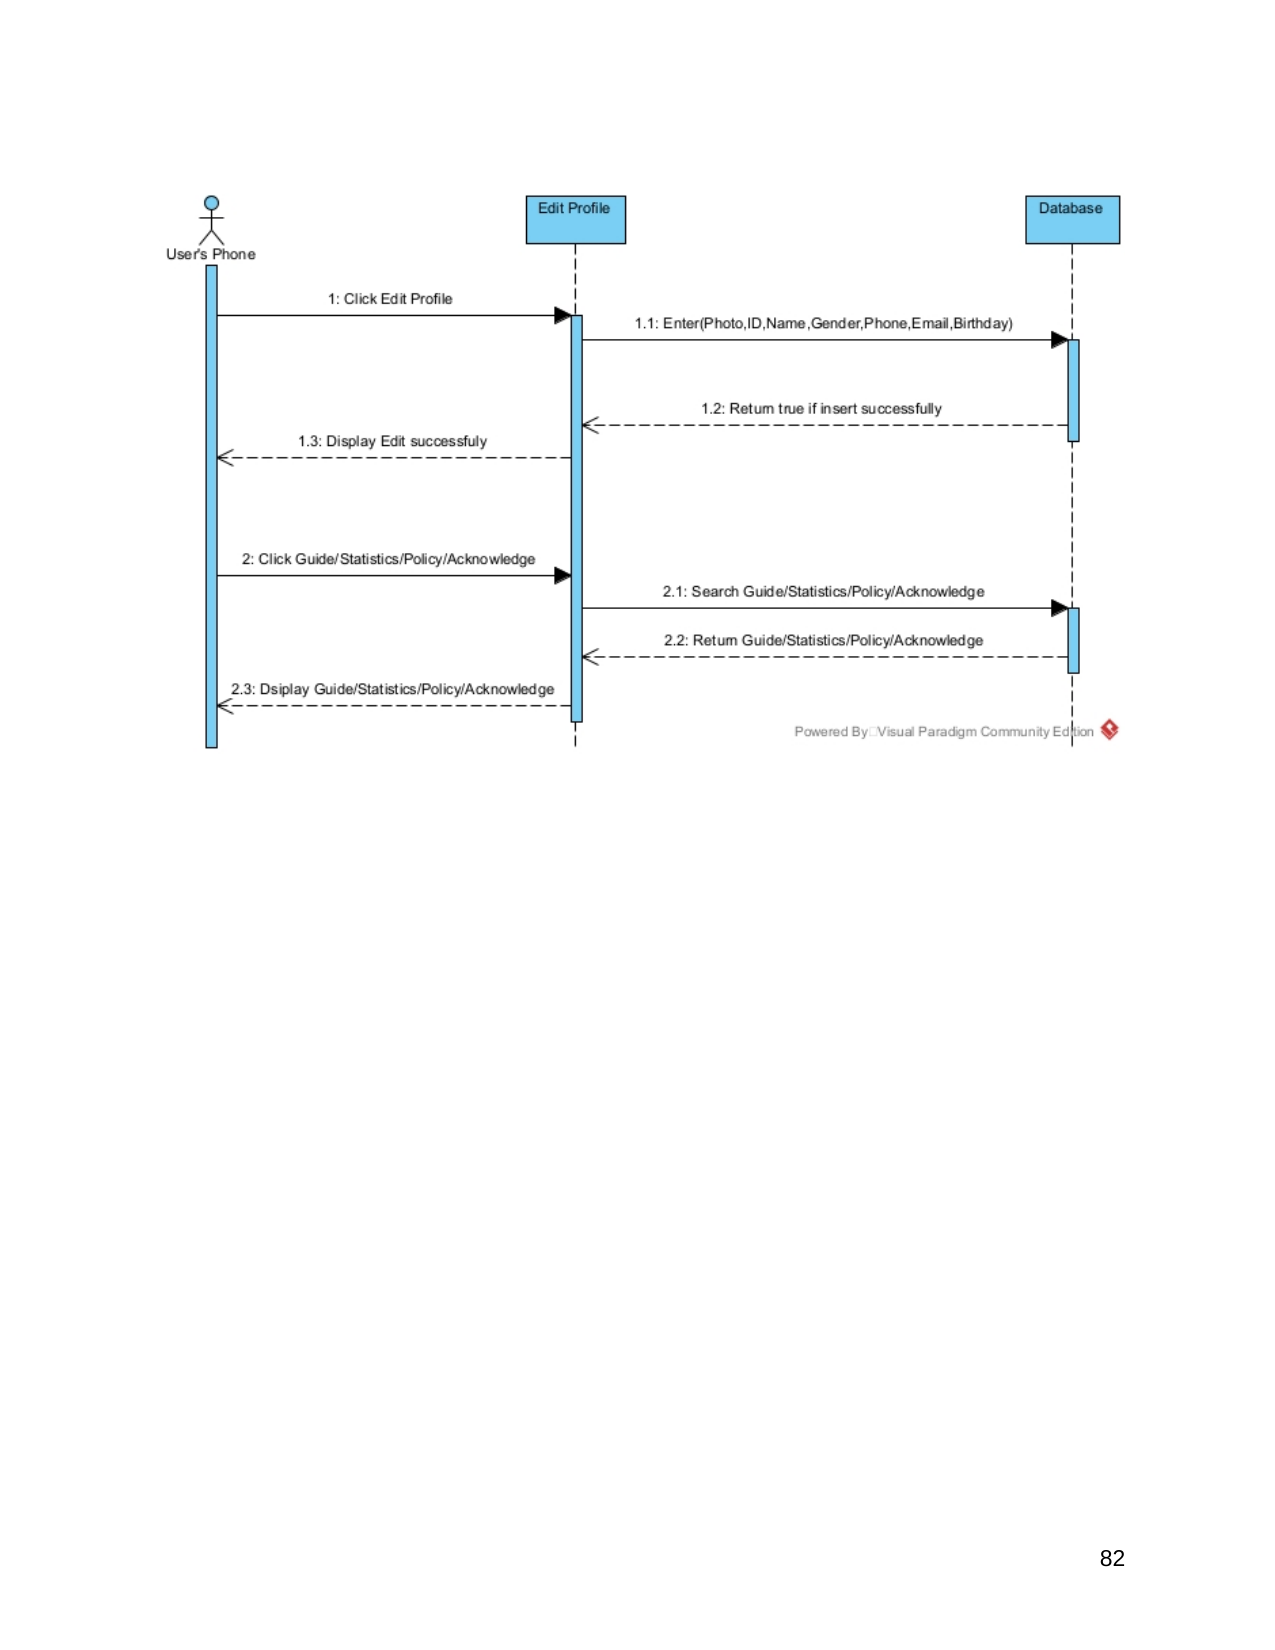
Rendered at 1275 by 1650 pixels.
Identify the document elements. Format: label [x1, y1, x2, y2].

picture [150, 193, 1125, 754]
